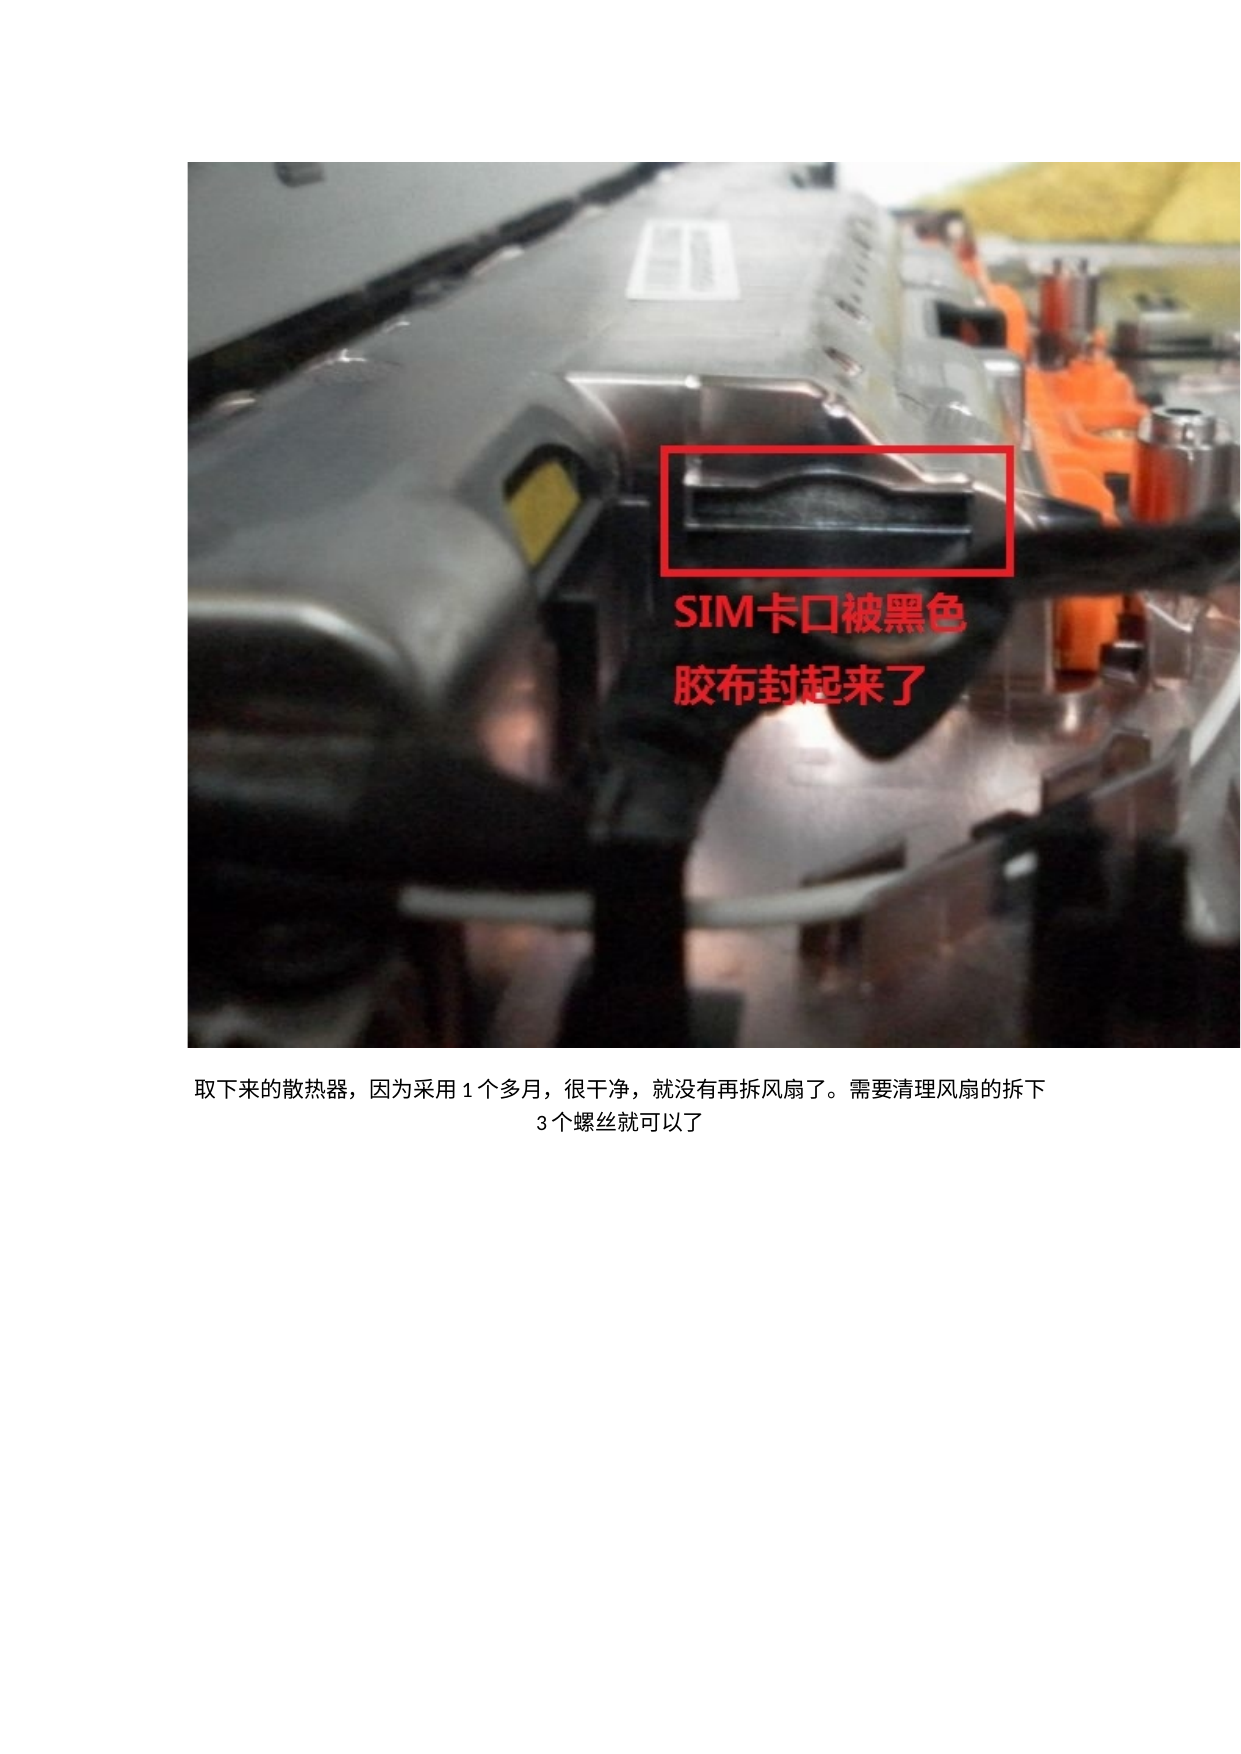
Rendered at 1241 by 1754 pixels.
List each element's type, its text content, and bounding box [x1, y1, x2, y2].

picture [187, 162, 1241, 1048]
